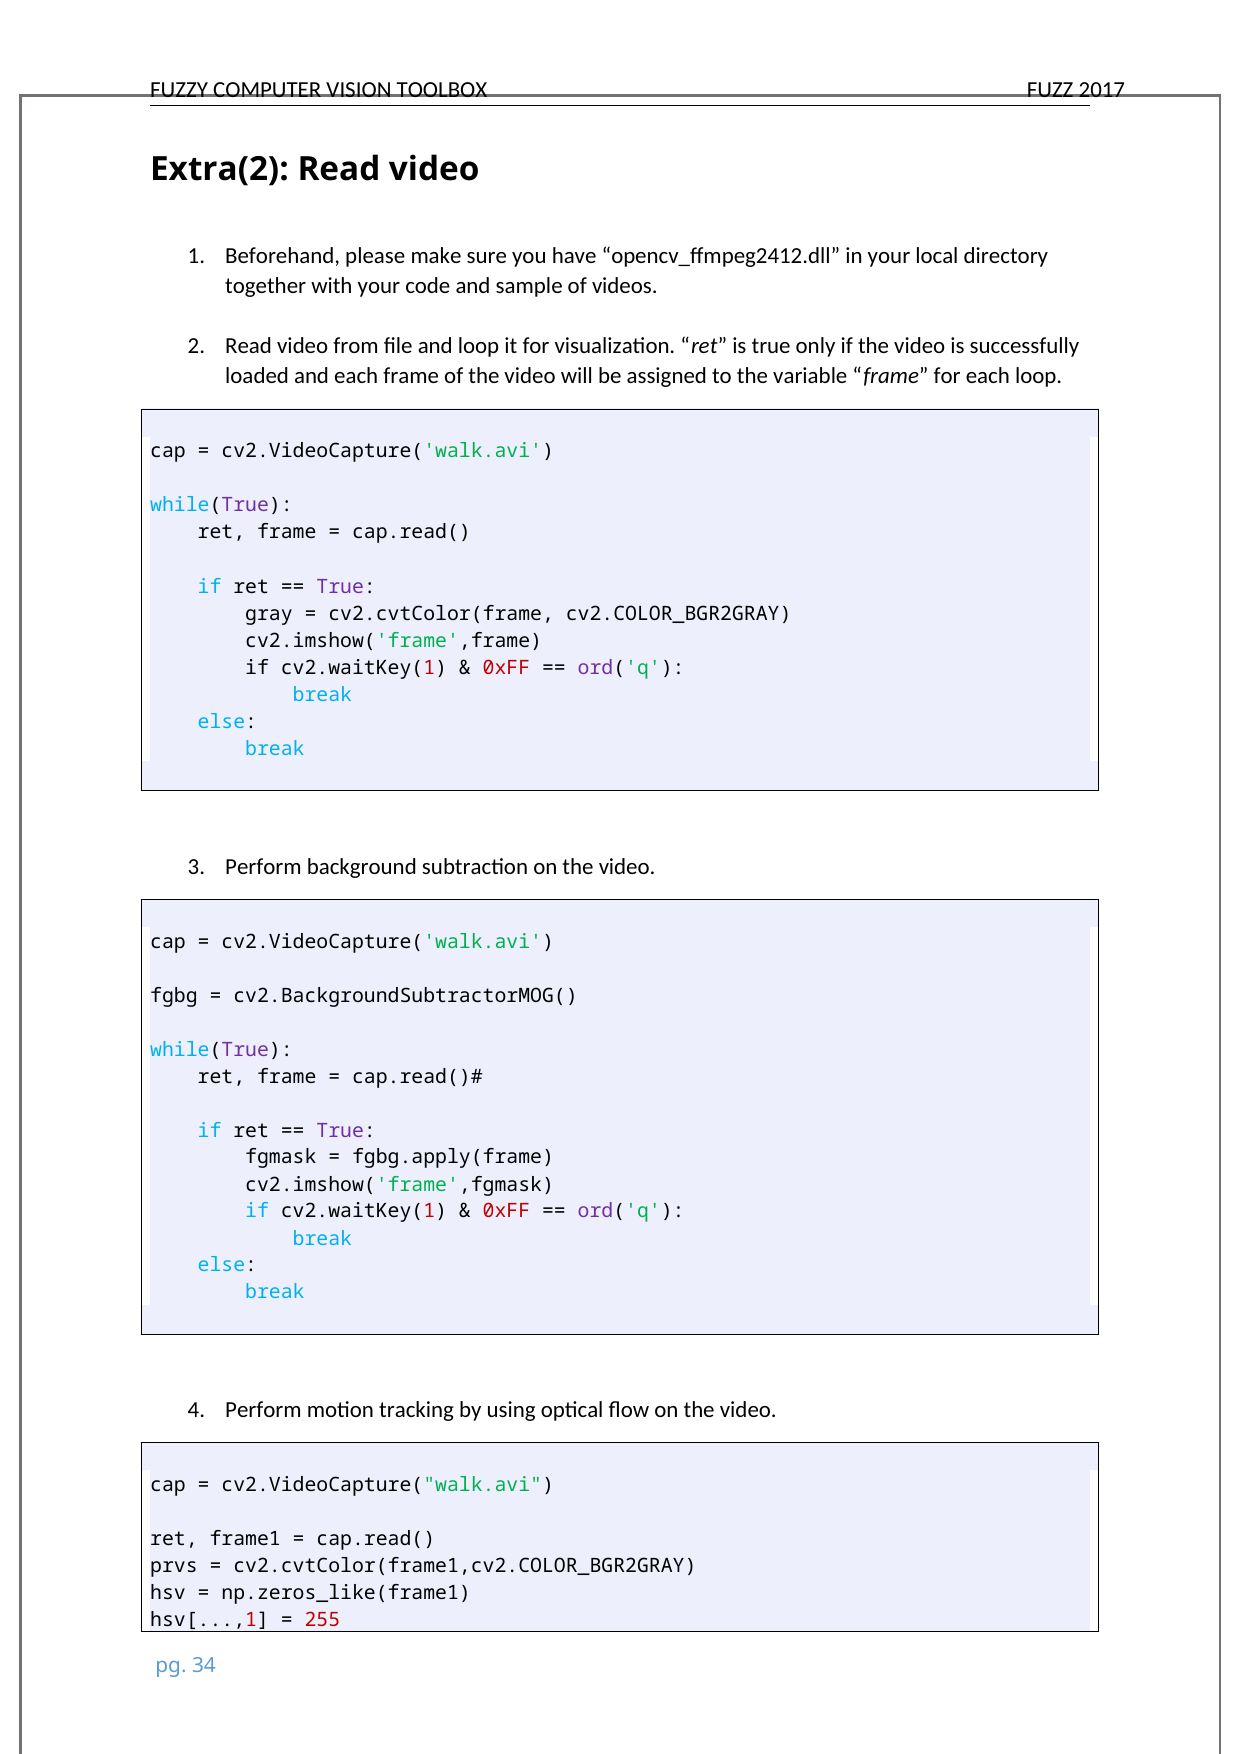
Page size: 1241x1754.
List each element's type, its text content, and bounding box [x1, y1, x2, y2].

text hsv = np.zeros_like(frame1) [150, 1578, 1090, 1605]
text cv2.imshow('frame',frame) [150, 626, 1090, 653]
text while(True): [150, 491, 1090, 517]
text gray = cv2.cvtColor(frame, cv2.COLOR_BGR2GRAY) [150, 599, 1090, 626]
list Perform background subtraction on the video. [187, 852, 1090, 880]
text cv2.imshow('frame',fgmask) [150, 1170, 1090, 1197]
text if cv2.waitKey(1) & 0xFF == ord('q'): [150, 1197, 1090, 1224]
text prvs = cv2.cvtColor(frame1,cv2.COLOR_BGR2GRAY) [150, 1551, 1090, 1578]
text ret, frame1 = cap.read() [150, 1524, 1090, 1551]
text cap = cv2.VideoCapture('walk.avi') [150, 927, 1090, 954]
text cap = cv2.VideoCapture("walk.avi") [150, 1470, 1090, 1497]
text hsv[...,1] = 255 [150, 1605, 1090, 1631]
text if ret == True: [150, 572, 1090, 599]
text break [150, 1224, 1090, 1251]
text else: [150, 707, 1090, 734]
text break [150, 734, 1090, 760]
text break [150, 1278, 1090, 1304]
text if ret == True: [150, 1116, 1090, 1143]
text ret, frame = cap.read()# [150, 1062, 1090, 1089]
list Beforehand, please make sure you have “opencv_ffmpeg2412.dll” in your local directory together with your code and sample of videos. [187, 241, 1090, 299]
list Perform motion tracking by using optical flow on the video. [187, 1395, 1090, 1423]
text else: [150, 1251, 1090, 1278]
list Read video from file and loop it for visualization. “ret” is true only if the video is successfully loaded and each frame of the video will be assigned to the variable “frame” for each loop. [187, 331, 1090, 390]
text break [150, 680, 1090, 707]
text ret, frame = cap.read() [150, 517, 1090, 544]
text cap = cv2.VideoCapture('walk.avi') [150, 437, 1090, 463]
text fgbg = cv2.BackgroundSubtractorMOG() [150, 981, 1090, 1008]
text if cv2.waitKey(1) & 0xFF == ord('q'): [150, 653, 1090, 680]
subtitle Extra(2): Read video [150, 145, 1090, 190]
text while(True): [150, 1035, 1090, 1062]
text fgmask = fgbg.apply(frame) [150, 1143, 1090, 1170]
